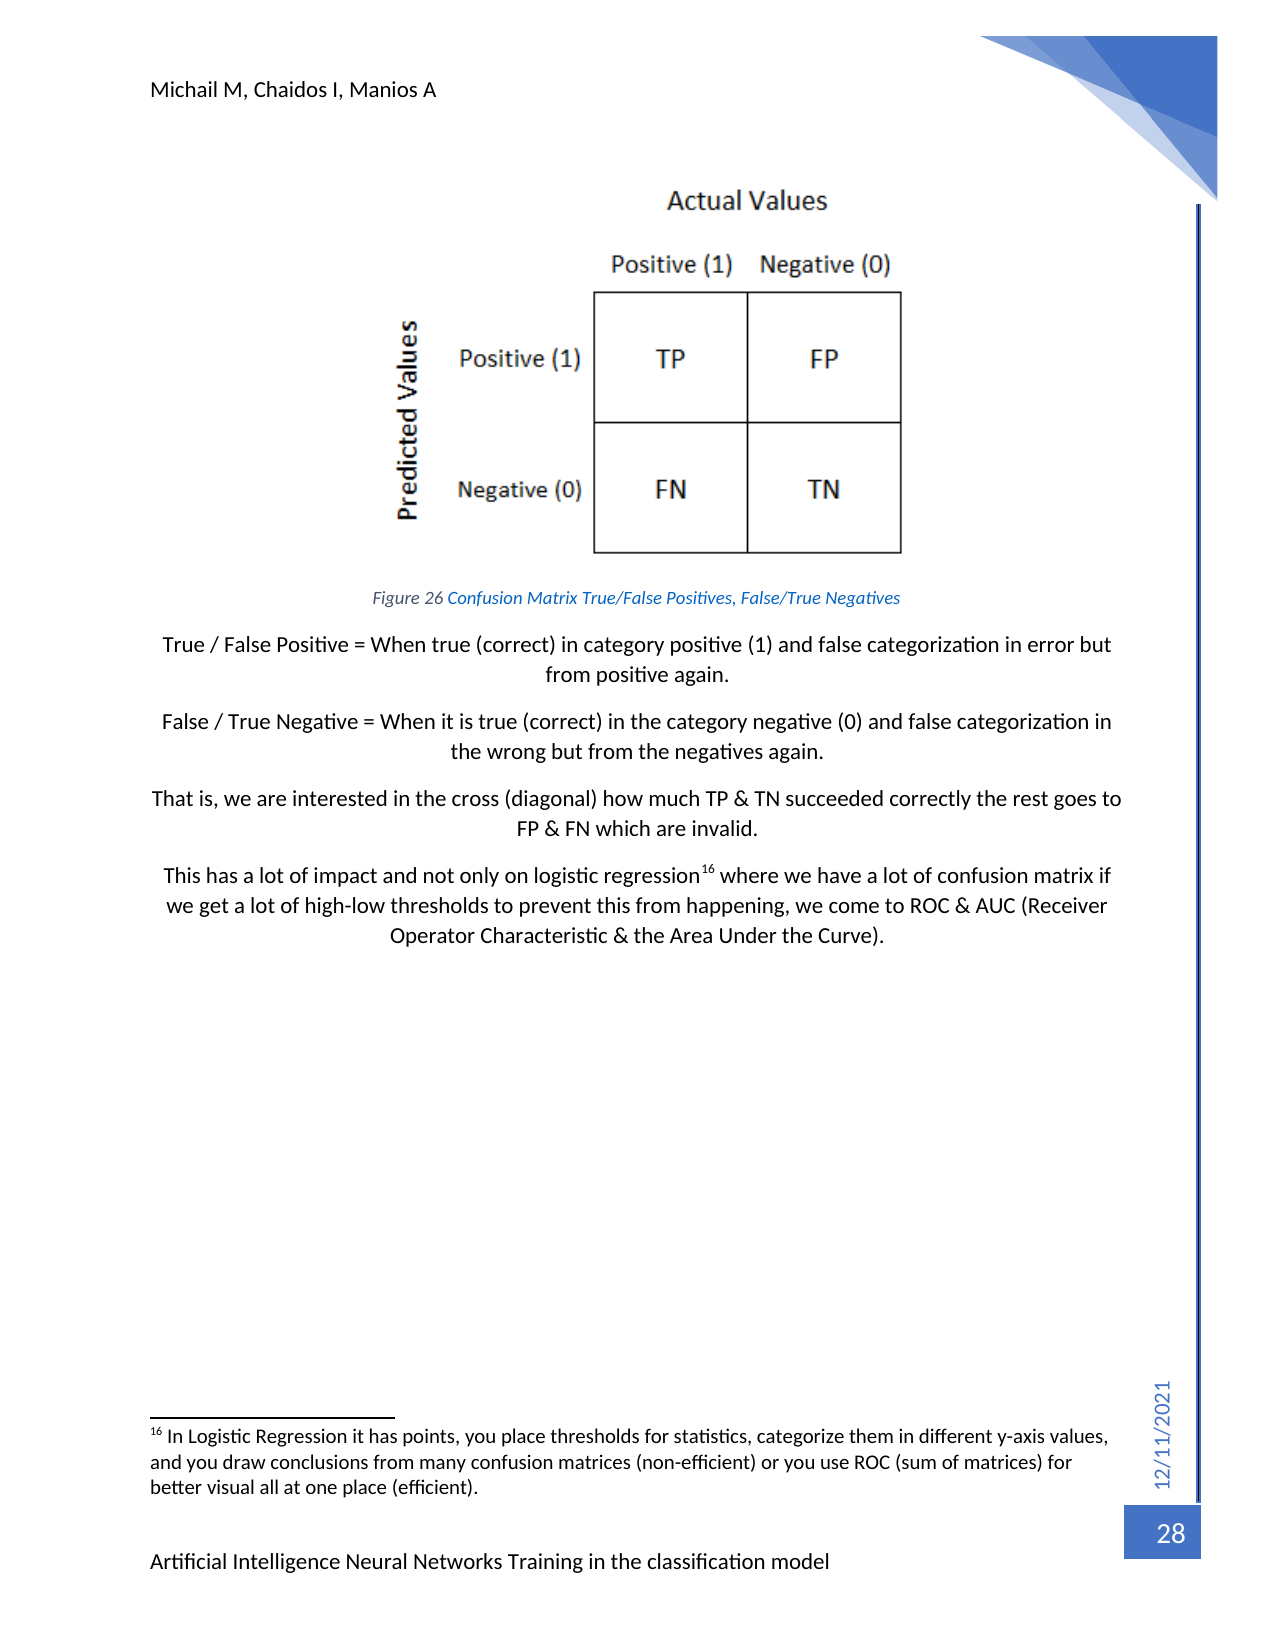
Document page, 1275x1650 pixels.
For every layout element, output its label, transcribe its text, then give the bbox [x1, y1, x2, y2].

picture [978, 36, 1218, 201]
text This has a lot of impact and not only on logistic regression where we have a lot of confusion matrix if we get a lot of high-low thresholds to prevent this from happening, we come to ROC & AUC (Receiver Operator Characteristic & the Area Under the Curve). [150, 861, 1125, 949]
picture [359, 150, 916, 568]
text False / True Negative = When it is true (correct) in the category negative (0) and false categorization in the wrong but from the negatives again. [150, 707, 1125, 765]
text True / False Positive = When true (correct) in category positive (1) and false categorization in error but from positive again. [150, 630, 1125, 688]
text That is, we are interested in the cross (diagonal) how much TP & TN succeeded correctly the rest goes to FP & FN which are invalid. [150, 784, 1125, 842]
